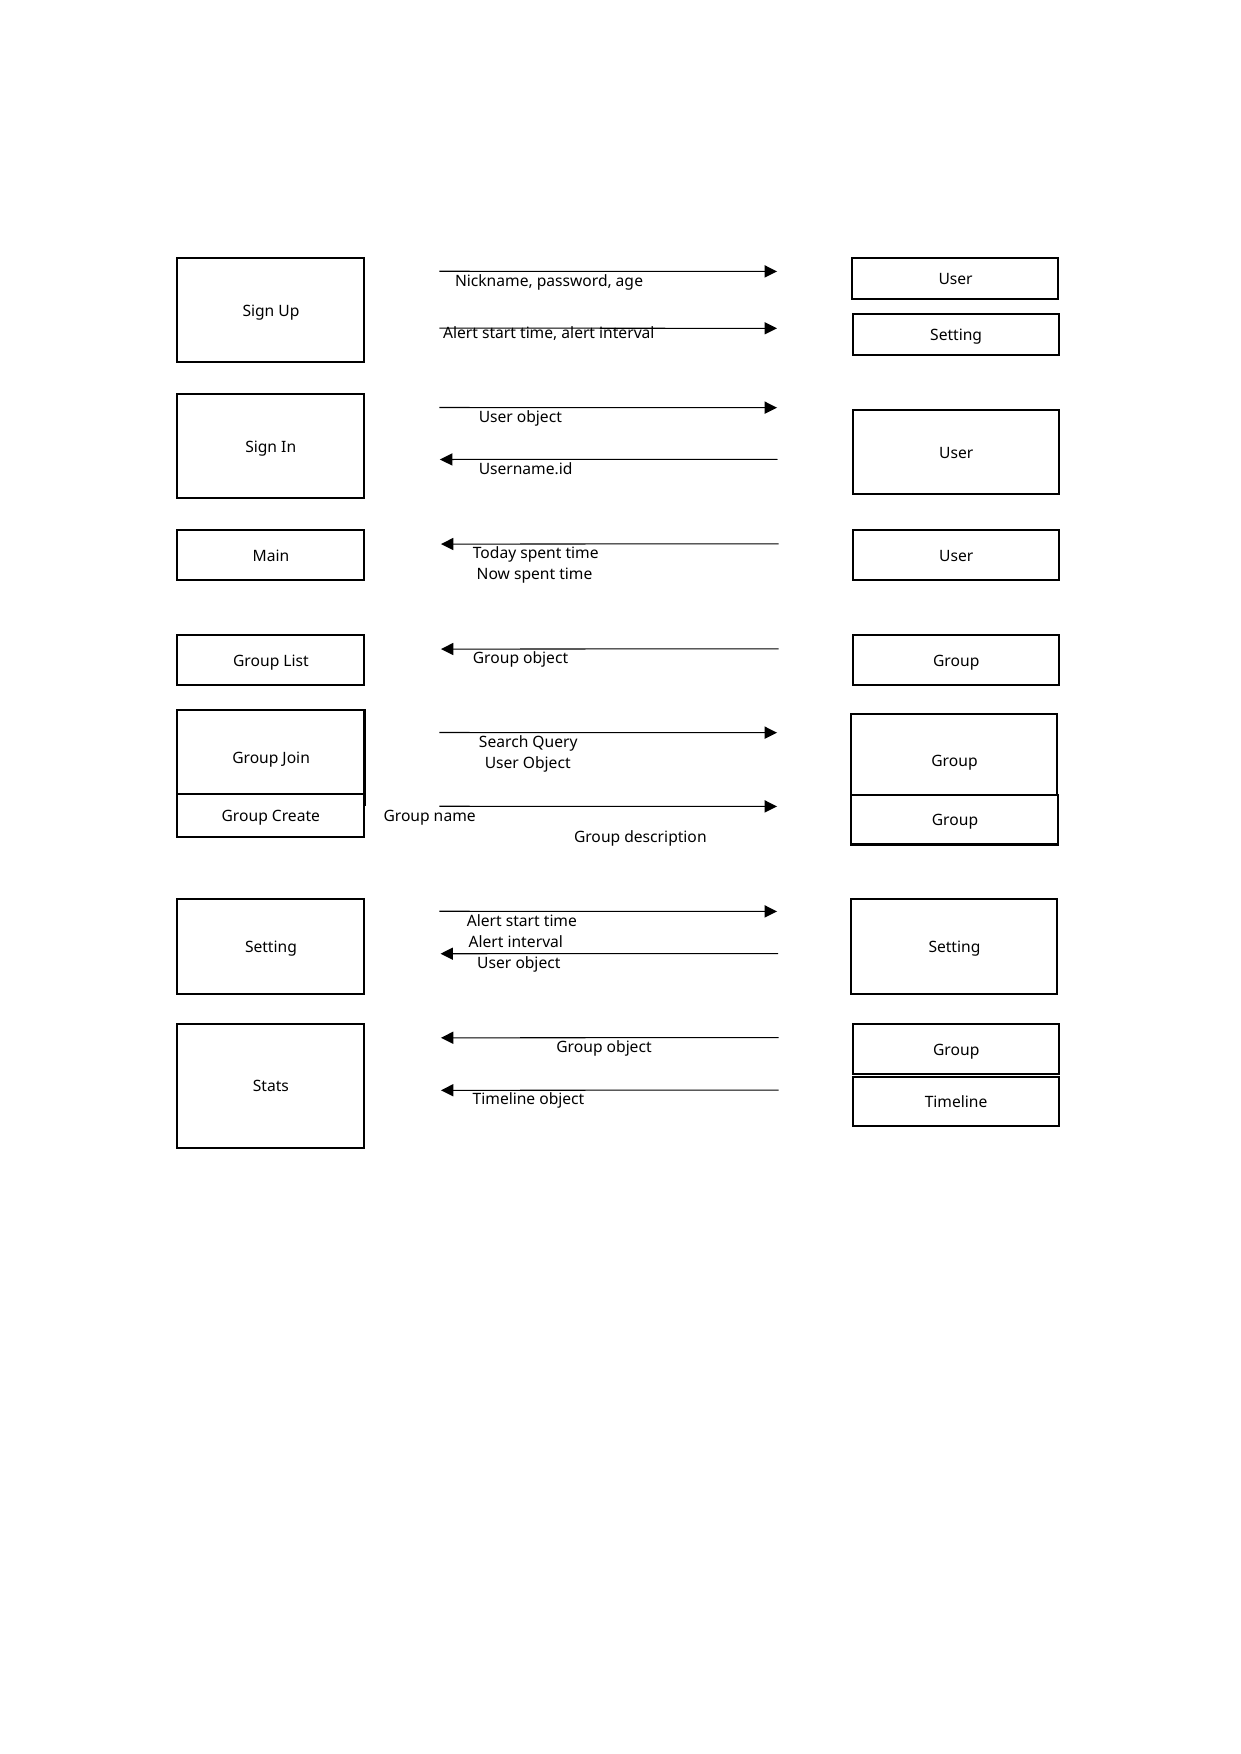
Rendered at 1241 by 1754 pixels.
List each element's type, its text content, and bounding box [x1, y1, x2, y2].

text Now spent time [177, 563, 1063, 584]
text User object [365, 952, 850, 973]
text Username.id [365, 458, 852, 479]
text User object [365, 406, 1063, 427]
text Timeline object [365, 1088, 852, 1109]
text Alert start time [365, 909, 850, 931]
text Group object [365, 1036, 852, 1057]
text Group object [365, 647, 852, 668]
text Alert interval [365, 931, 850, 952]
text User Object [366, 752, 850, 773]
text Group description [177, 826, 1063, 847]
text Nickname, password, age [365, 269, 851, 291]
text Alert start time, alert interval [365, 322, 852, 343]
text Today spent time [365, 542, 852, 563]
text Group name [365, 804, 850, 826]
text Search Query [366, 731, 850, 752]
